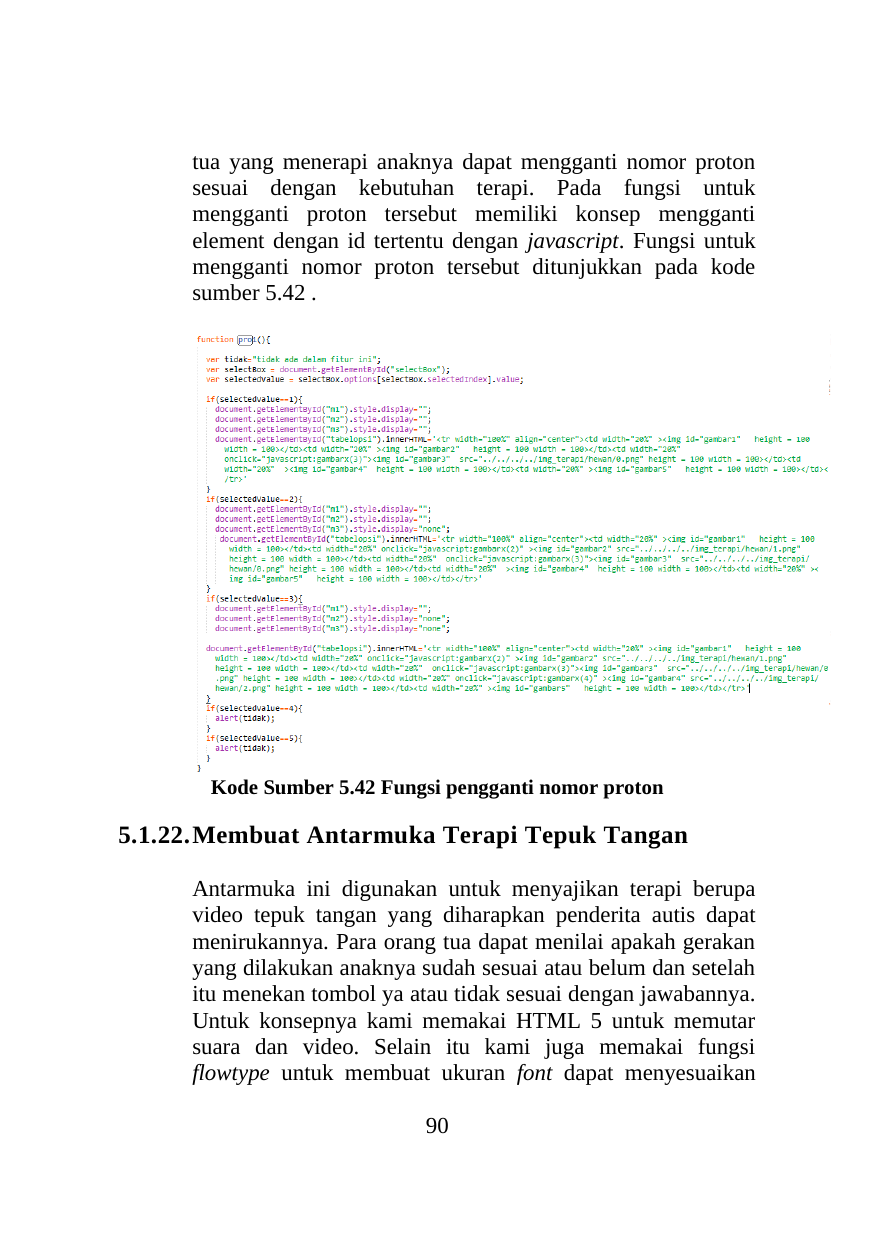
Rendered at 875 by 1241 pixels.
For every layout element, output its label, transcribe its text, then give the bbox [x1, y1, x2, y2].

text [192, 148, 756, 306]
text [192, 875, 756, 1086]
picture [192, 332, 831, 775]
subtitle Membuat Antarmuka Terapi Tepuk Tangan [118, 820, 756, 849]
text Kode Sumber 5.42 Fungsi pengganti nomor proton [118, 775, 756, 799]
